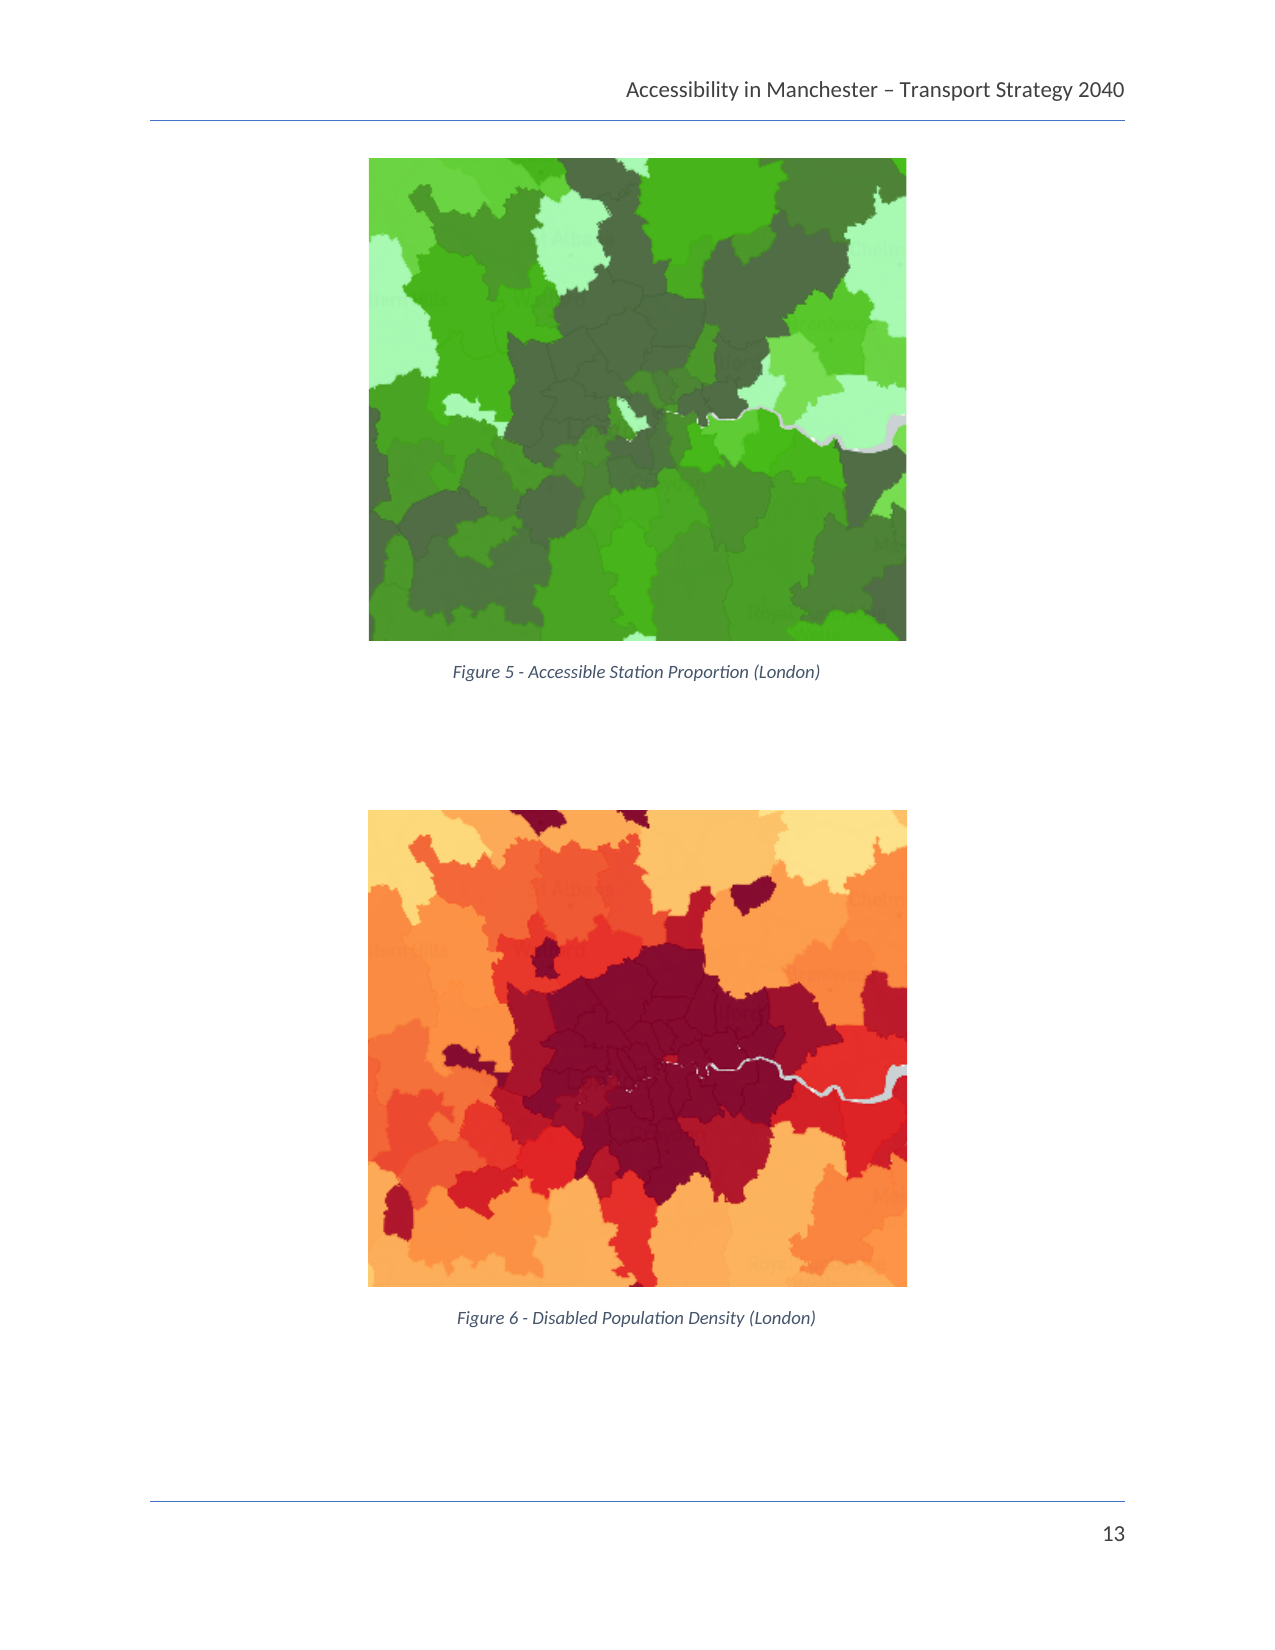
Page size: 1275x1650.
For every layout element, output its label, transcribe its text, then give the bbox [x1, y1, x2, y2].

picture [368, 810, 908, 1287]
text Figure 5 - Accessible Station Proportion (London) [150, 660, 1125, 683]
text Figure 6 - Disabled Population Density (London) [150, 1306, 1125, 1329]
picture [368, 158, 907, 641]
